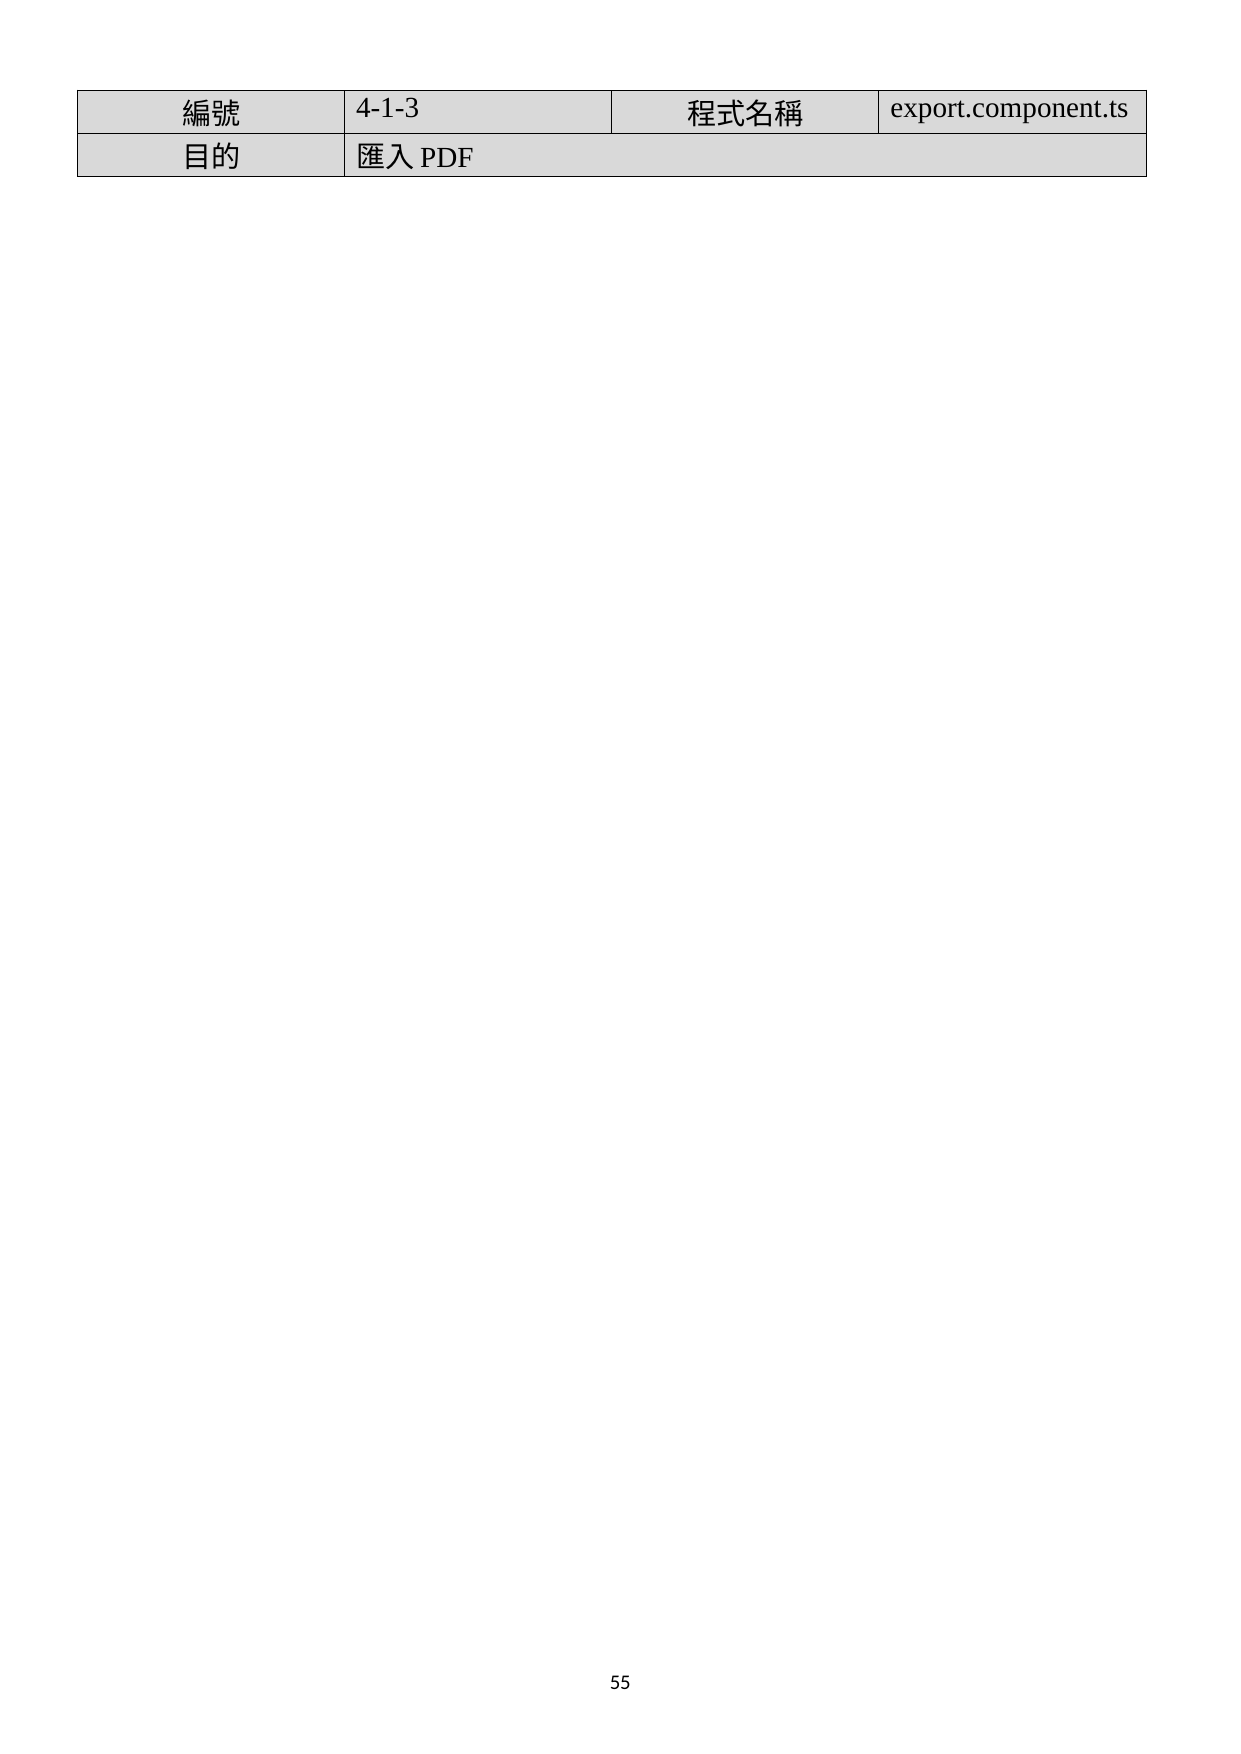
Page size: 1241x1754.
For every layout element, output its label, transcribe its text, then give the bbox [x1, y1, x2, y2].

table_header export.component.ts [879, 91, 1146, 133]
table_header 4-1-3 [345, 91, 611, 133]
table_cell 目的 [78, 134, 344, 176]
table_cell 匯入PDF [345, 134, 1146, 176]
table_header 編號 [78, 91, 344, 133]
table_header 程式名稱 [612, 91, 878, 133]
